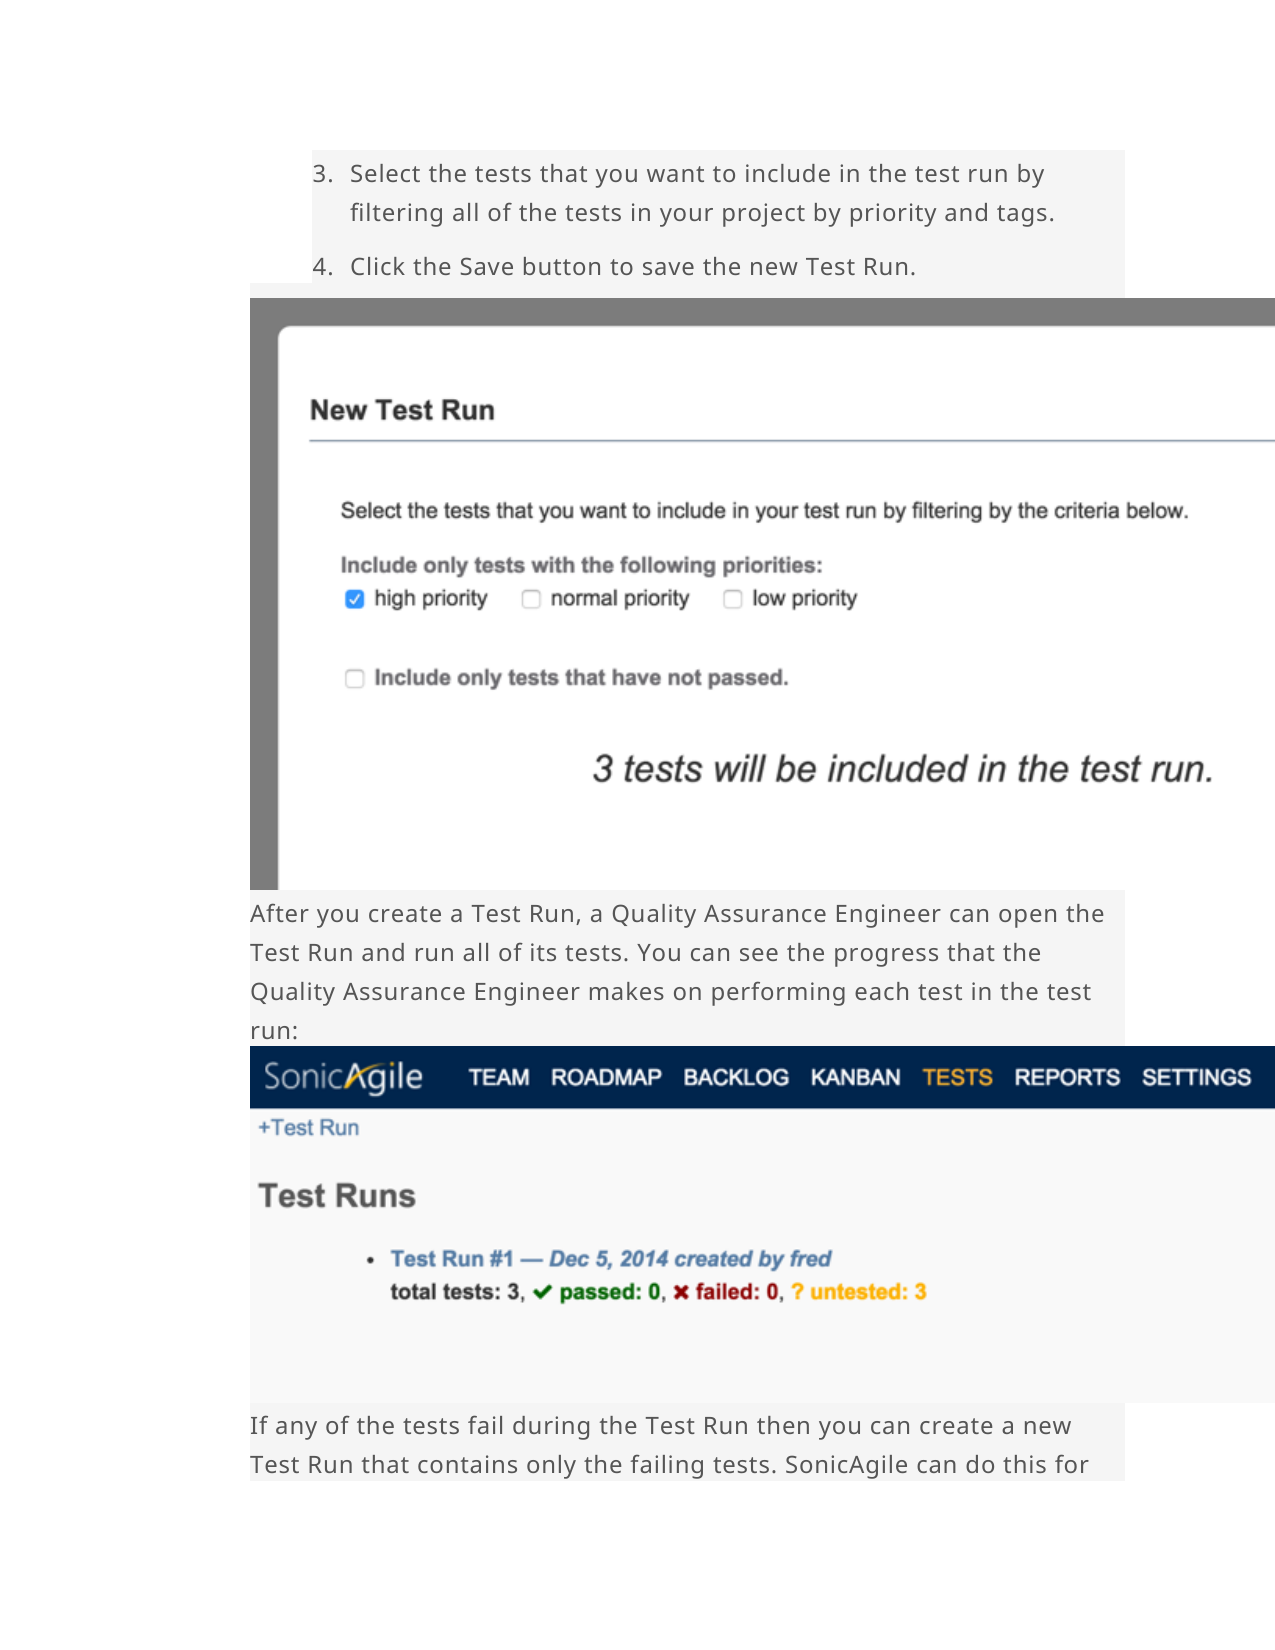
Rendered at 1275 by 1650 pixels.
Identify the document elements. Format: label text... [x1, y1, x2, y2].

picture [250, 1046, 1275, 1403]
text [250, 1403, 1125, 1481]
text After you create a Test Run, a Quality Assurance Engineer can open the Test Run and run all of its tests. You can see the progress that the Quality Assurance Engineer makes on performing each test in the test run: [250, 890, 1125, 1046]
picture [250, 298, 1275, 890]
list Click the Save button to save the new Test Run. [312, 244, 1125, 283]
list Select the tests that you want to include in the test run by filtering all of the tests in your project by priority and tags. [312, 150, 1125, 228]
